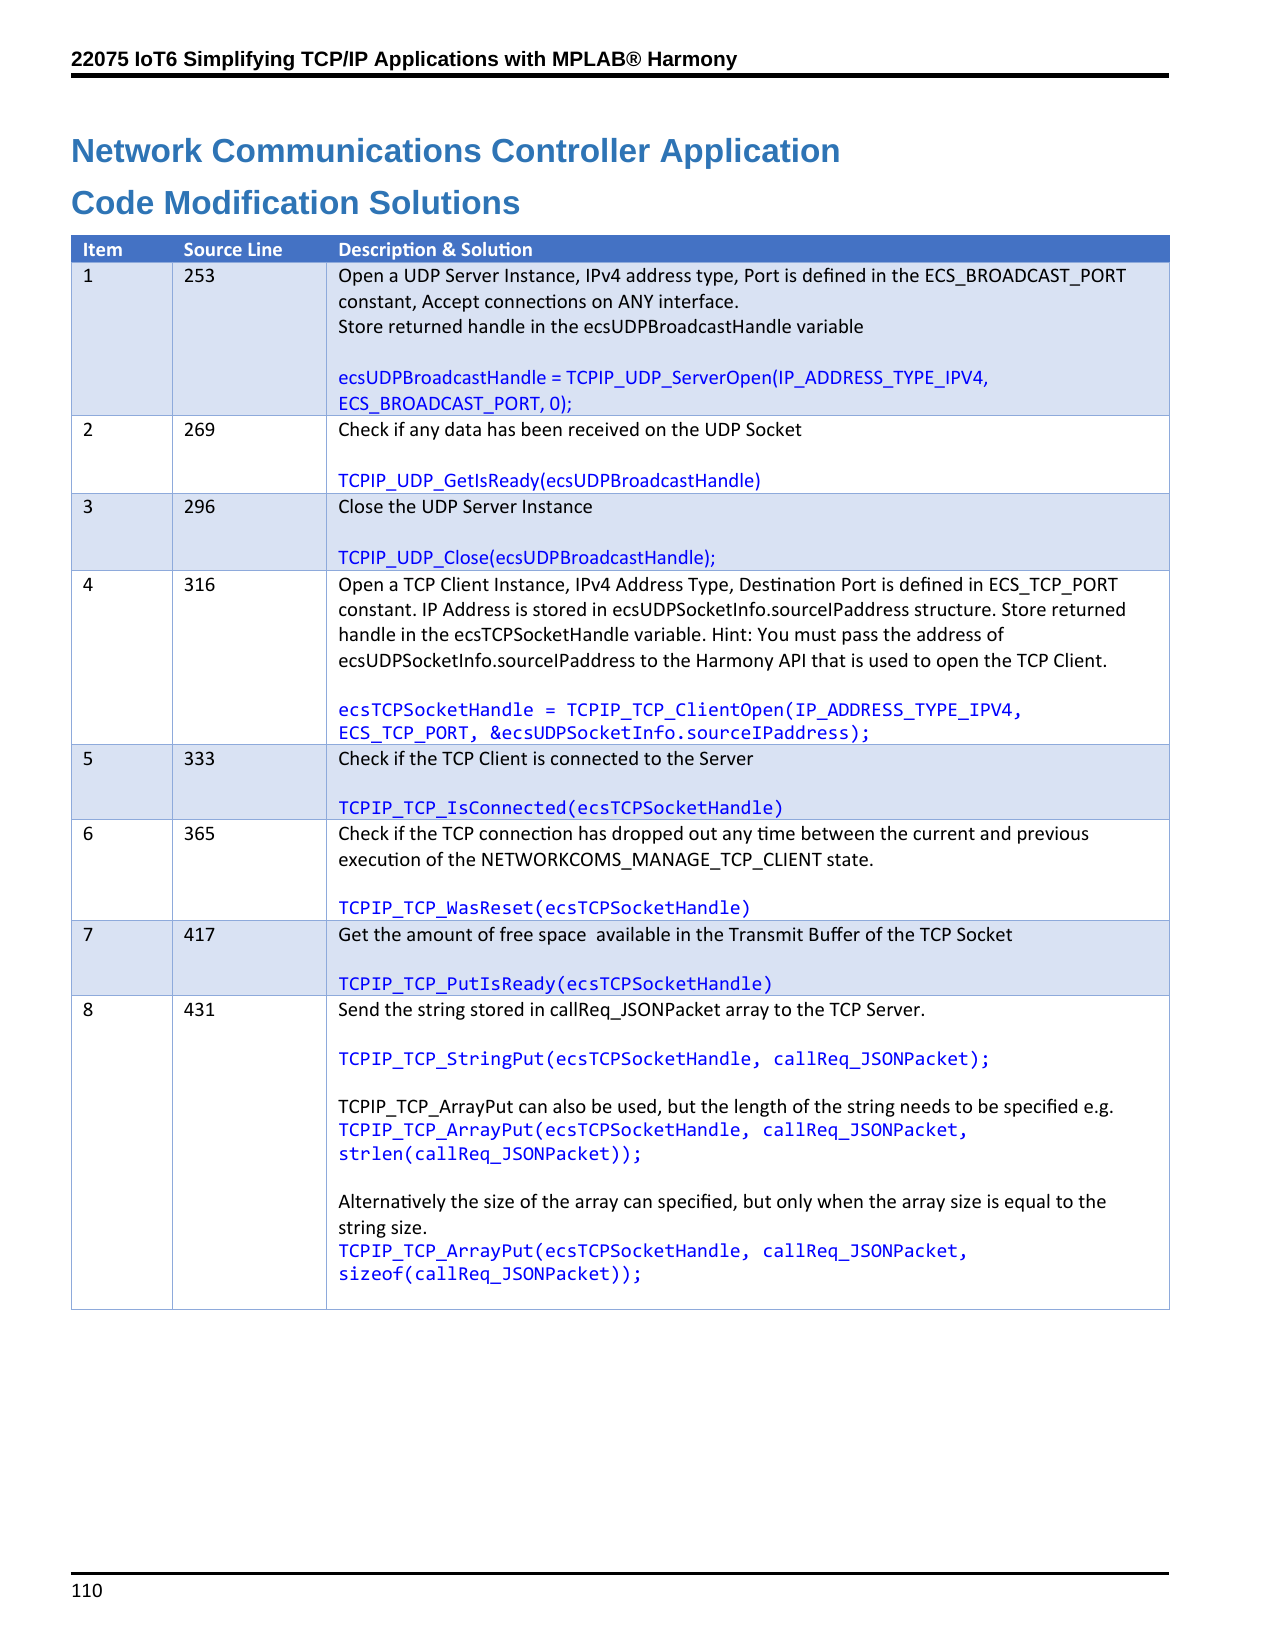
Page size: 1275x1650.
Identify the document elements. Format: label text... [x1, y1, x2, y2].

table_cell 4 [72, 571, 172, 744]
table_header Description & Solution [327, 236, 1169, 262]
table_cell Open a TCP Client Instance, IPv4 Address Type, Destination Port is defined in ECS_TCP_PORT constant. IP Address is stored in ecsUDPSocketInfo.sourceIPaddress structure. Store returned handle in the ecsTCPSocketHandle variable. Hint: You must pass the address of ecsUDPSocketInfo.sourceIPaddress to the Harmony API that is used to open the TCP Client. ecsTCPSocketHandle = TCPIP_TCP_ClientOpen(IP_ADDRESS_TYPE_IPV4, ECS_TCP_PORT, &ecsUDPSocketInfo.sourceIPaddress); [327, 571, 1169, 744]
subtitle Network Communications Controller Application Code Modification Solutions [71, 131, 1169, 222]
table_cell 2 [72, 416, 172, 492]
table_cell 3 [72, 494, 172, 570]
table_cell Check if the TCP connection has dropped out any time between the current and previous execution of the NETWORKCOMS_MANAGE_TCP_CLIENT state. TCPIP_TCP_WasReset(ecsTCPSocketHandle) [327, 820, 1169, 920]
table_cell 417 [173, 921, 326, 995]
table_cell Get the amount of free space available in the Transmit Buffer of the TCP Socket TCPIP_TCP_PutIsReady(ecsTCPSocketHandle) [327, 921, 1169, 995]
table_cell 333 [173, 745, 326, 819]
table_cell Check if any data has been received on the UDP Socket TCPIP_UDP_GetIsReady(ecsUDPBroadcastHandle) [327, 416, 1169, 492]
table_cell Send the string stored in callReq_JSONPacket array to the TCP Server. TCPIP_TCP_StringPut(ecsTCPSocketHandle, callReq_JSONPacket); TCPIP_TCP_ArrayPut can also be used, but the length of the string needs to be specified e.g. TCPIP_TCP_ArrayPut(ecsTCPSocketHandle, callReq_JSONPacket, strlen(callReq_JSONPacket)); Alternatively the size of the array can specified, but only when the array size is equal to the string size. TCPIP_TCP_ArrayPut(ecsTCPSocketHandle, callReq_JSONPacket, sizeof(callReq_JSONPacket)); [327, 996, 1169, 1309]
table_cell 316 [173, 571, 326, 744]
table_cell 431 [173, 996, 326, 1309]
table_header Source Line [173, 236, 326, 262]
table_cell Check if the TCP Client is connected to the Server TCPIP_TCP_IsConnected(ecsTCPSocketHandle) [327, 745, 1169, 819]
table_cell 296 [173, 494, 326, 570]
table_cell 253 [173, 263, 326, 415]
table_cell Open a UDP Server Instance, IPv4 address type, Port is defined in the ECS_BROADCAST_PORT constant, Accept connections on ANY interface. Store returned handle in the ecsUDPBroadcastHandle variable ecsUDPBroadcastHandle = TCPIP_UDP_ServerOpen(IP_ADDRESS_TYPE_IPV4, ECS_BROADCAST_PORT, 0); [327, 263, 1169, 415]
table_cell 8 [72, 996, 172, 1309]
table_cell 269 [173, 416, 326, 492]
table_cell Close the UDP Server Instance TCPIP_UDP_Close(ecsUDPBroadcastHandle); [327, 494, 1169, 570]
table_cell 6 [72, 820, 172, 920]
table_header Item [72, 236, 172, 262]
table_cell 5 [72, 745, 172, 819]
table_cell 365 [173, 820, 326, 920]
table_cell 7 [72, 921, 172, 995]
table_cell 1 [72, 263, 172, 415]
